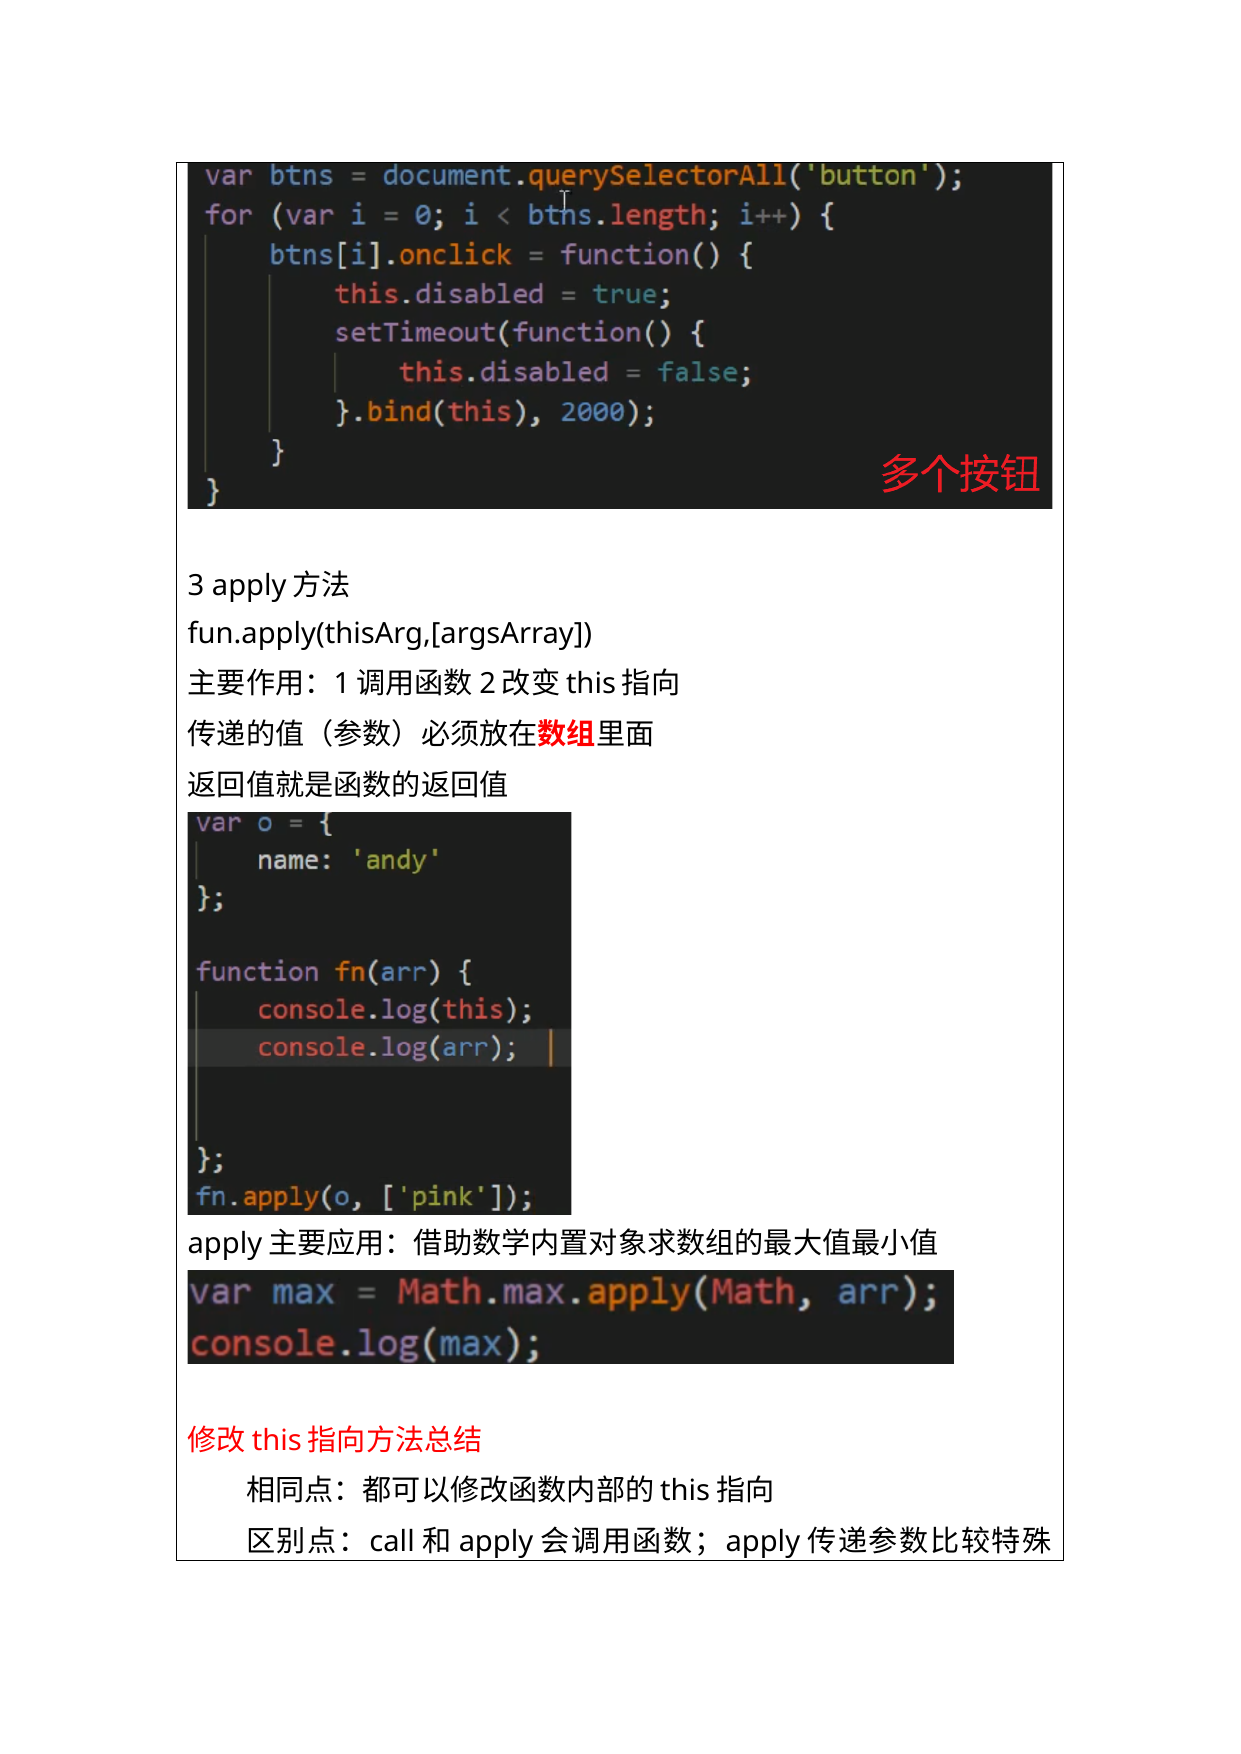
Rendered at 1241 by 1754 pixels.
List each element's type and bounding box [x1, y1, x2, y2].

table_header [177, 163, 1063, 1560]
picture [187, 812, 572, 1215]
picture [187, 1270, 954, 1364]
picture [187, 163, 1053, 509]
